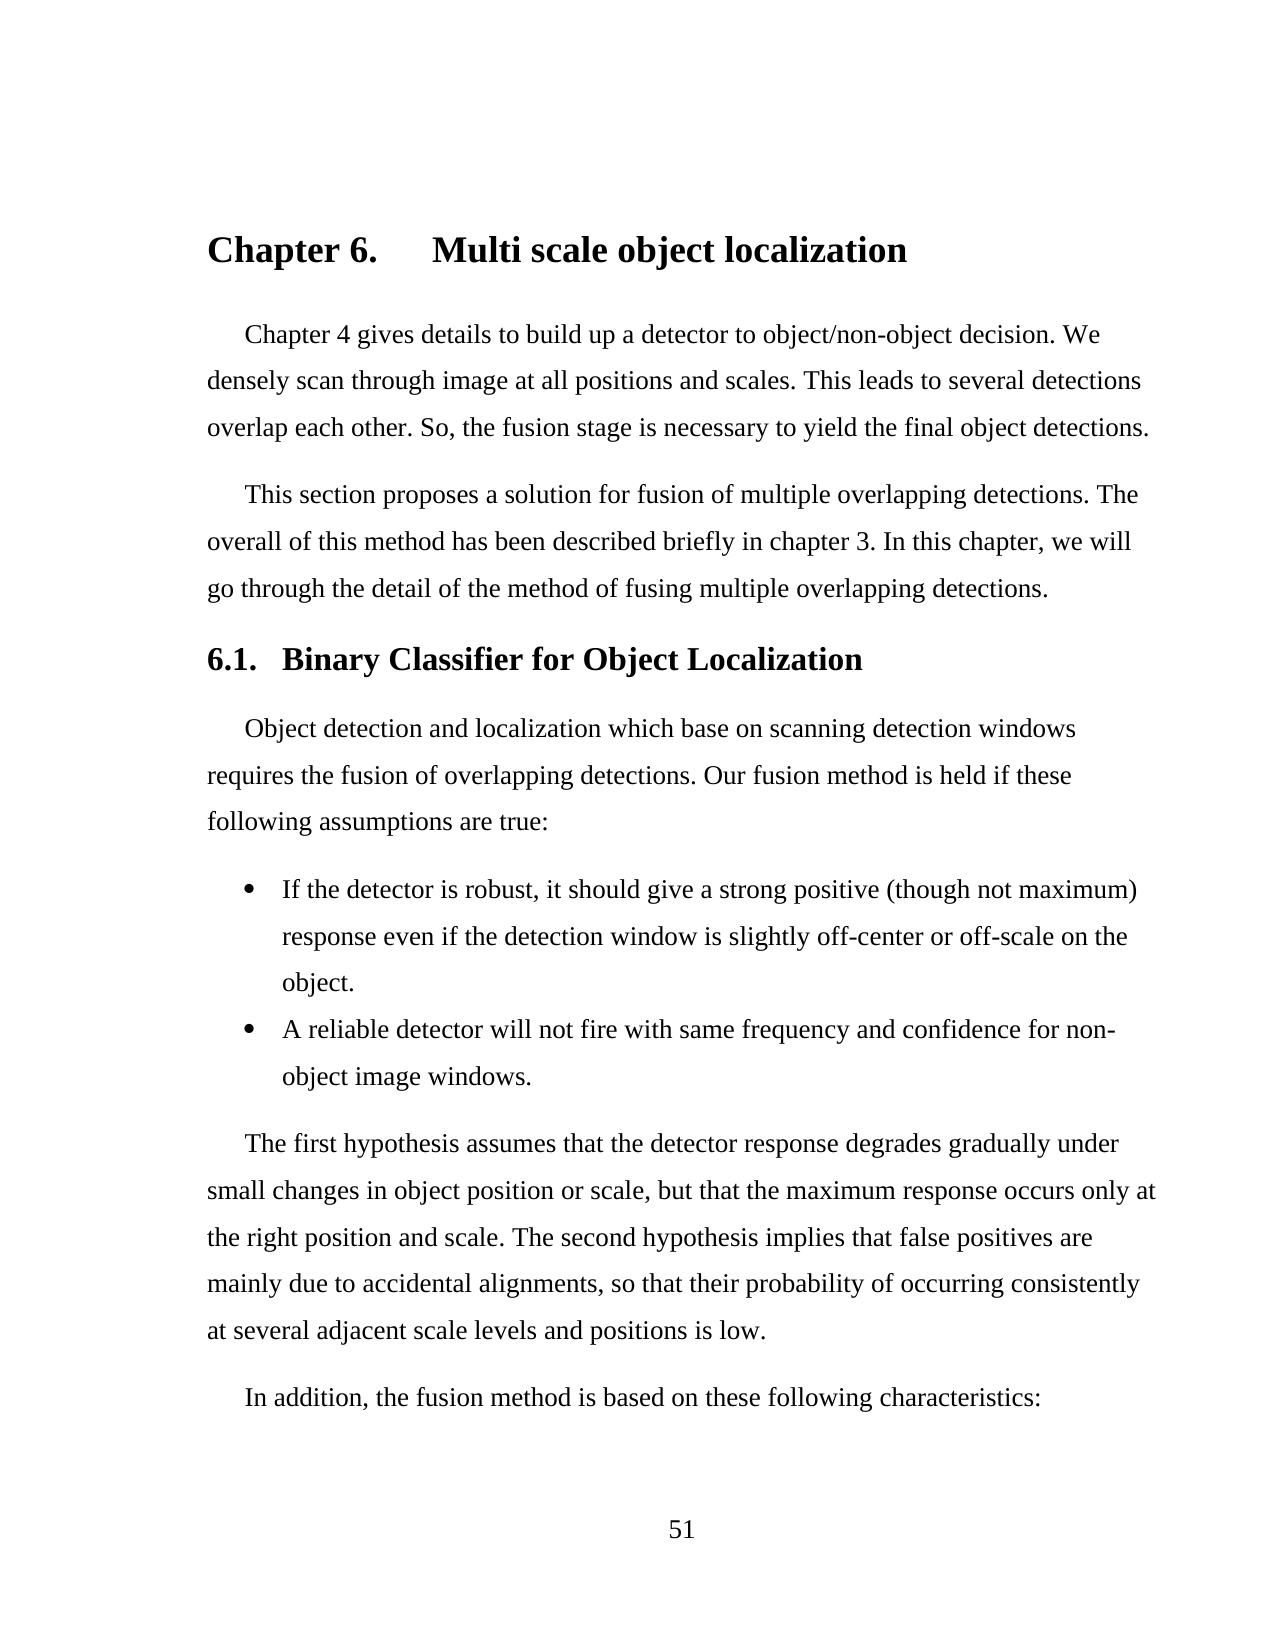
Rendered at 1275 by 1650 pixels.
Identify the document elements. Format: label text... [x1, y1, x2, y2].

text In addition, the fusion method is based on these following characteristics: [207, 1382, 1157, 1413]
list Chapter 4 gives details to build up a detector to object/non-object decision. We densely scan through image at all positions and scales. This leads to several detections overlap each other. So, the fusion stage is necessary to yield the final object detections. [207, 318, 1157, 442]
text Object detection and localization which base on scanning detection windows requires the fusion of overlapping detections. Our fusion method is held if these following assumptions are true: [207, 712, 1157, 837]
list If the detector is robust, it should give a strong positive (though not maximum) response even if the detection window is slightly off-center or off-scale on the object. [244, 873, 1157, 998]
list A reliable detector will not fire with same frequency and confidence for non-object image windows. [244, 1013, 1157, 1091]
text This section proposes a solution for fusion of multiple overlapping detections. The overall of this method has been described briefly in chapter 3. In this chapter, we will go through the detail of the method of fusing multiple overlapping detections. [207, 478, 1157, 603]
text Binary Classifier for Object Localization [207, 639, 1157, 678]
subtitle Multi scale object localization [207, 227, 1157, 270]
text The first hypothesis assumes that the detector response degrades gradually under small changes in object position or scale, but that the maximum response occurs only at the right position and scale. The second hypothesis implies that false positives are mainly due to accidental alignments, so that their probability of occurring consistently at several adjacent scale levels and positions is low. [207, 1127, 1157, 1345]
